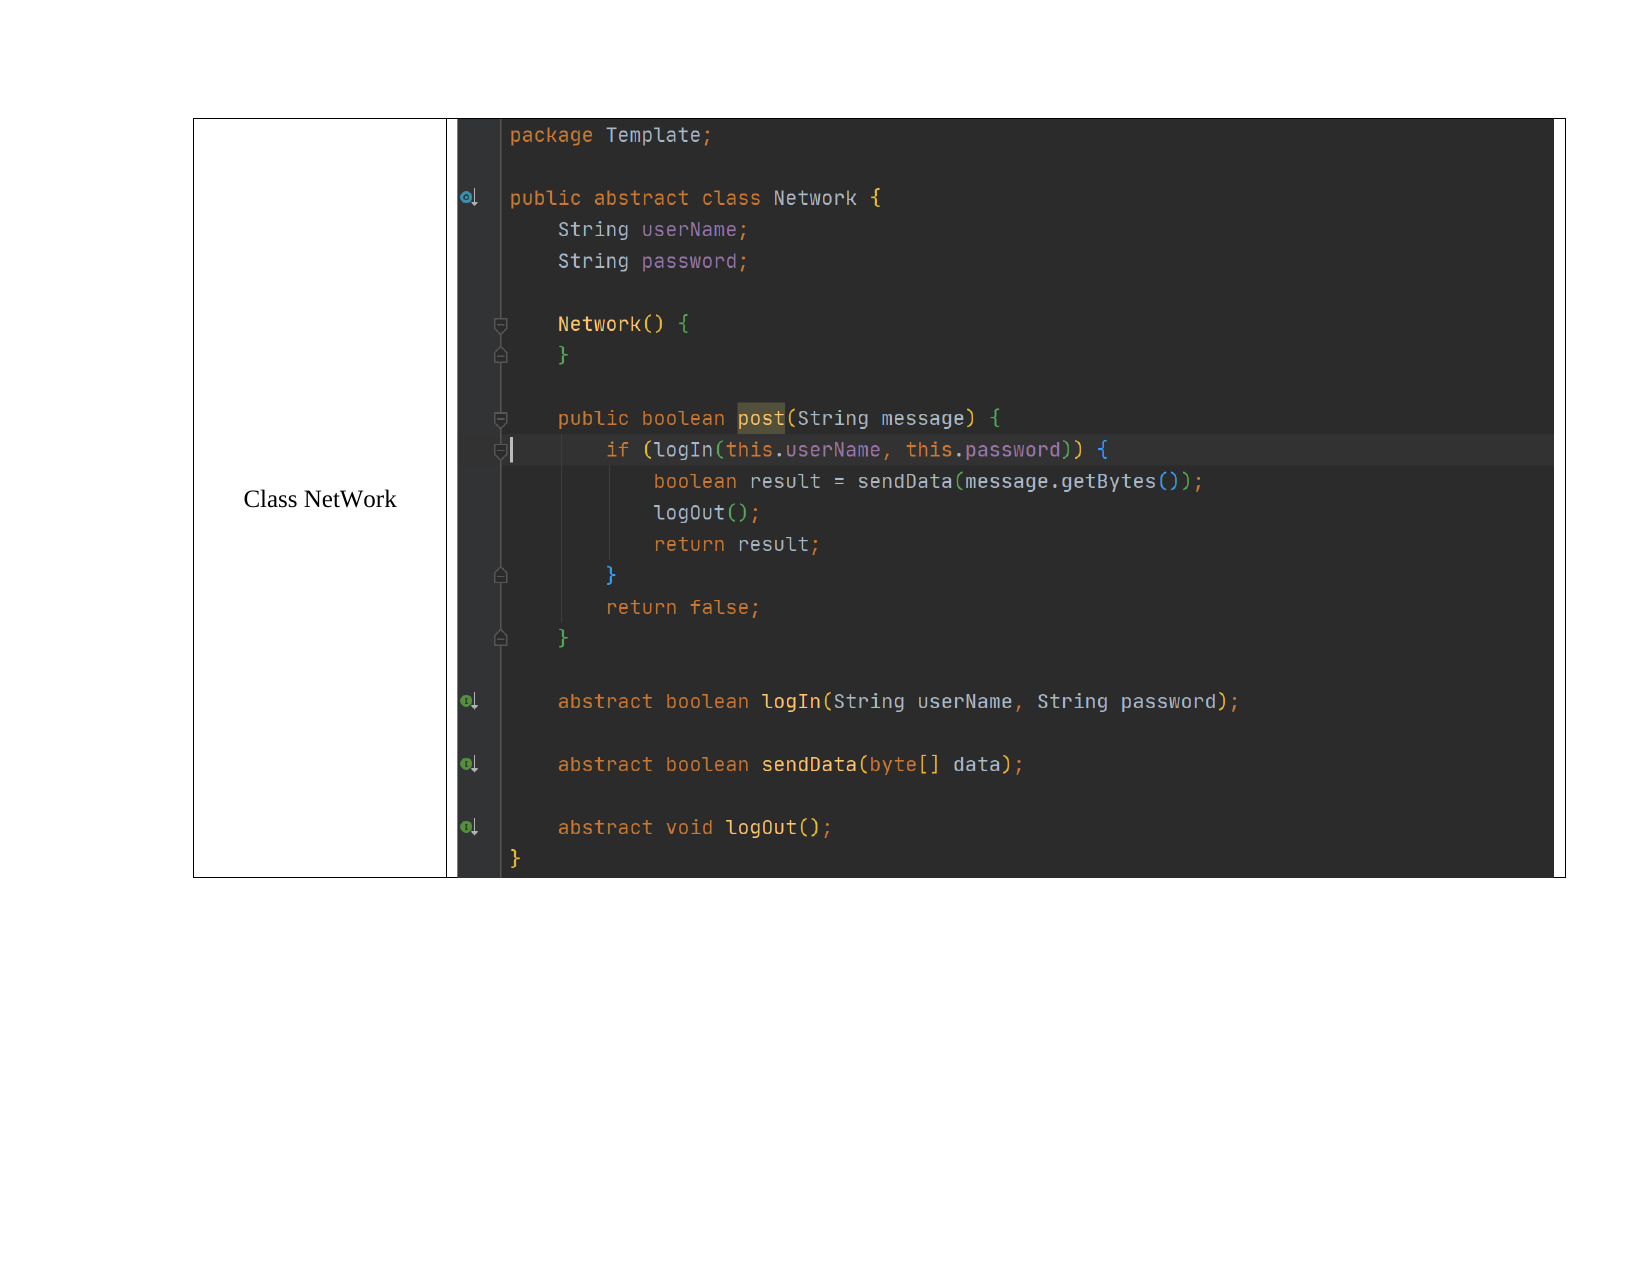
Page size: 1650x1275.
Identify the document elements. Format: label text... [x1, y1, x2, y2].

table_cell [447, 119, 457, 877]
picture [457, 119, 1554, 878]
table_cell [1554, 119, 1565, 877]
table_cell Class NetWork [194, 119, 446, 877]
